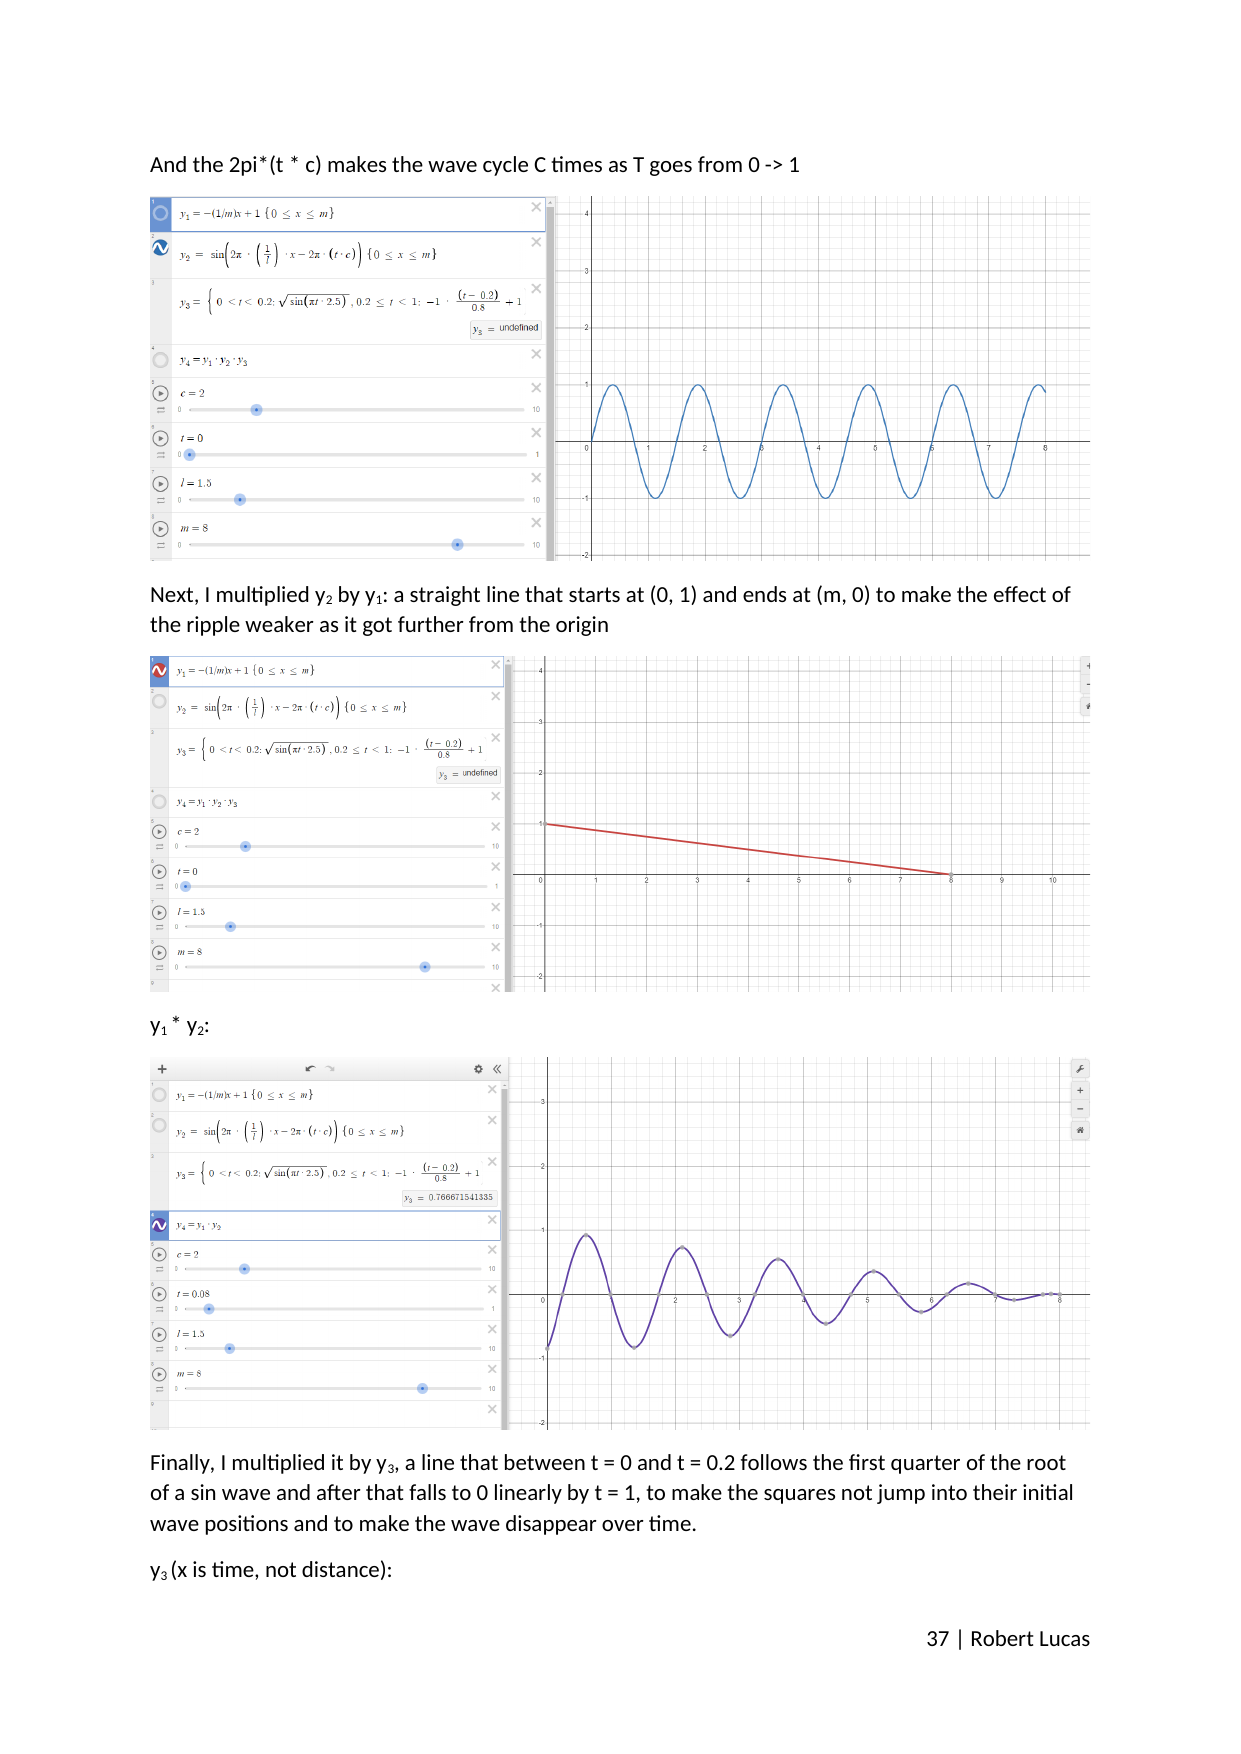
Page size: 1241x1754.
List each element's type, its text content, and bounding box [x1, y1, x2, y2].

text Finally, I multiplied it by y3, a line that between t = 0 and t = 0.2 follows the first quarter of the root of a sin wave and after that falls to 0 linearly by t = 1, to make the squares not jump into their initial wave positions and to make the wave disappear over time. [150, 1448, 1090, 1537]
text Next, I multiplied y2 by y1: a straight line that starts at (0, 1) and ends at (m, 0) to make the effect of the ripple weaker as it got further from the origin [150, 580, 1090, 638]
picture [150, 1057, 1091, 1430]
picture [150, 656, 1091, 992]
text y1 * y2: [150, 1011, 1090, 1039]
text And the 2pi*(t * c) makes the wave cycle C times as T goes from 0 -> 1 [150, 150, 1090, 178]
text y3 (x is time, not distance): [150, 1556, 1090, 1583]
picture [150, 196, 1091, 561]
